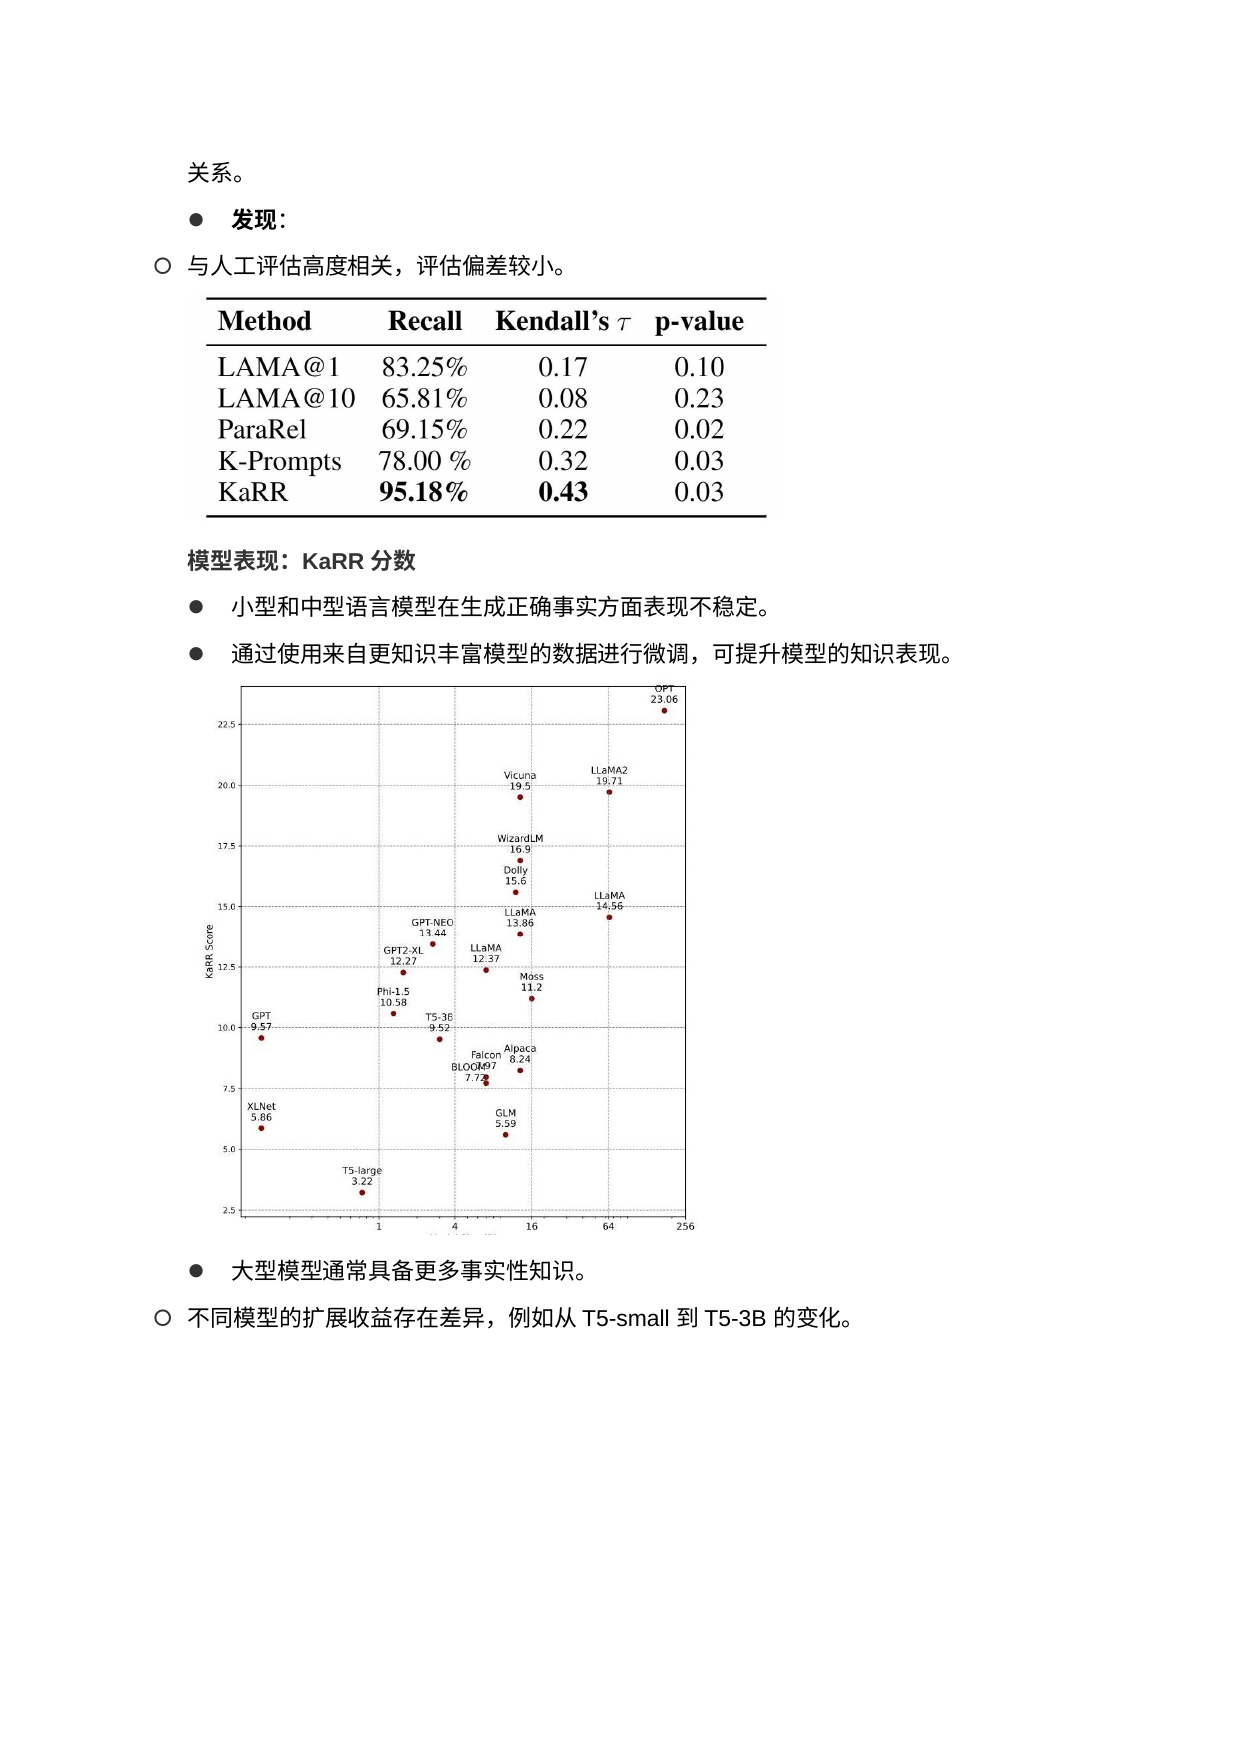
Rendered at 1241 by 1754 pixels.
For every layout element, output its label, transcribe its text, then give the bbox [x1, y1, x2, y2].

list 小型和中型语言模型在生成正确事实方面表现不稳定。 [187, 586, 1053, 626]
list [187, 151, 1053, 192]
list 与人工评估高度相关，评估偏差较小。 [152, 244, 1053, 285]
list 通过使用来自更知识丰富模型的数据进行微调，可提升模型的知识表现。 [187, 632, 1053, 673]
list 发现： [187, 198, 1053, 238]
picture [187, 678, 709, 1235]
picture [187, 291, 778, 521]
list 不同模型的扩展收益存在差异，例如从 T5-small 到 T5-3B 的变化。 [152, 1296, 1053, 1336]
list 大型模型通常具备更多事实性知识。 [187, 1249, 1053, 1290]
text 模型表现：KaRR 分数 [187, 539, 1053, 579]
